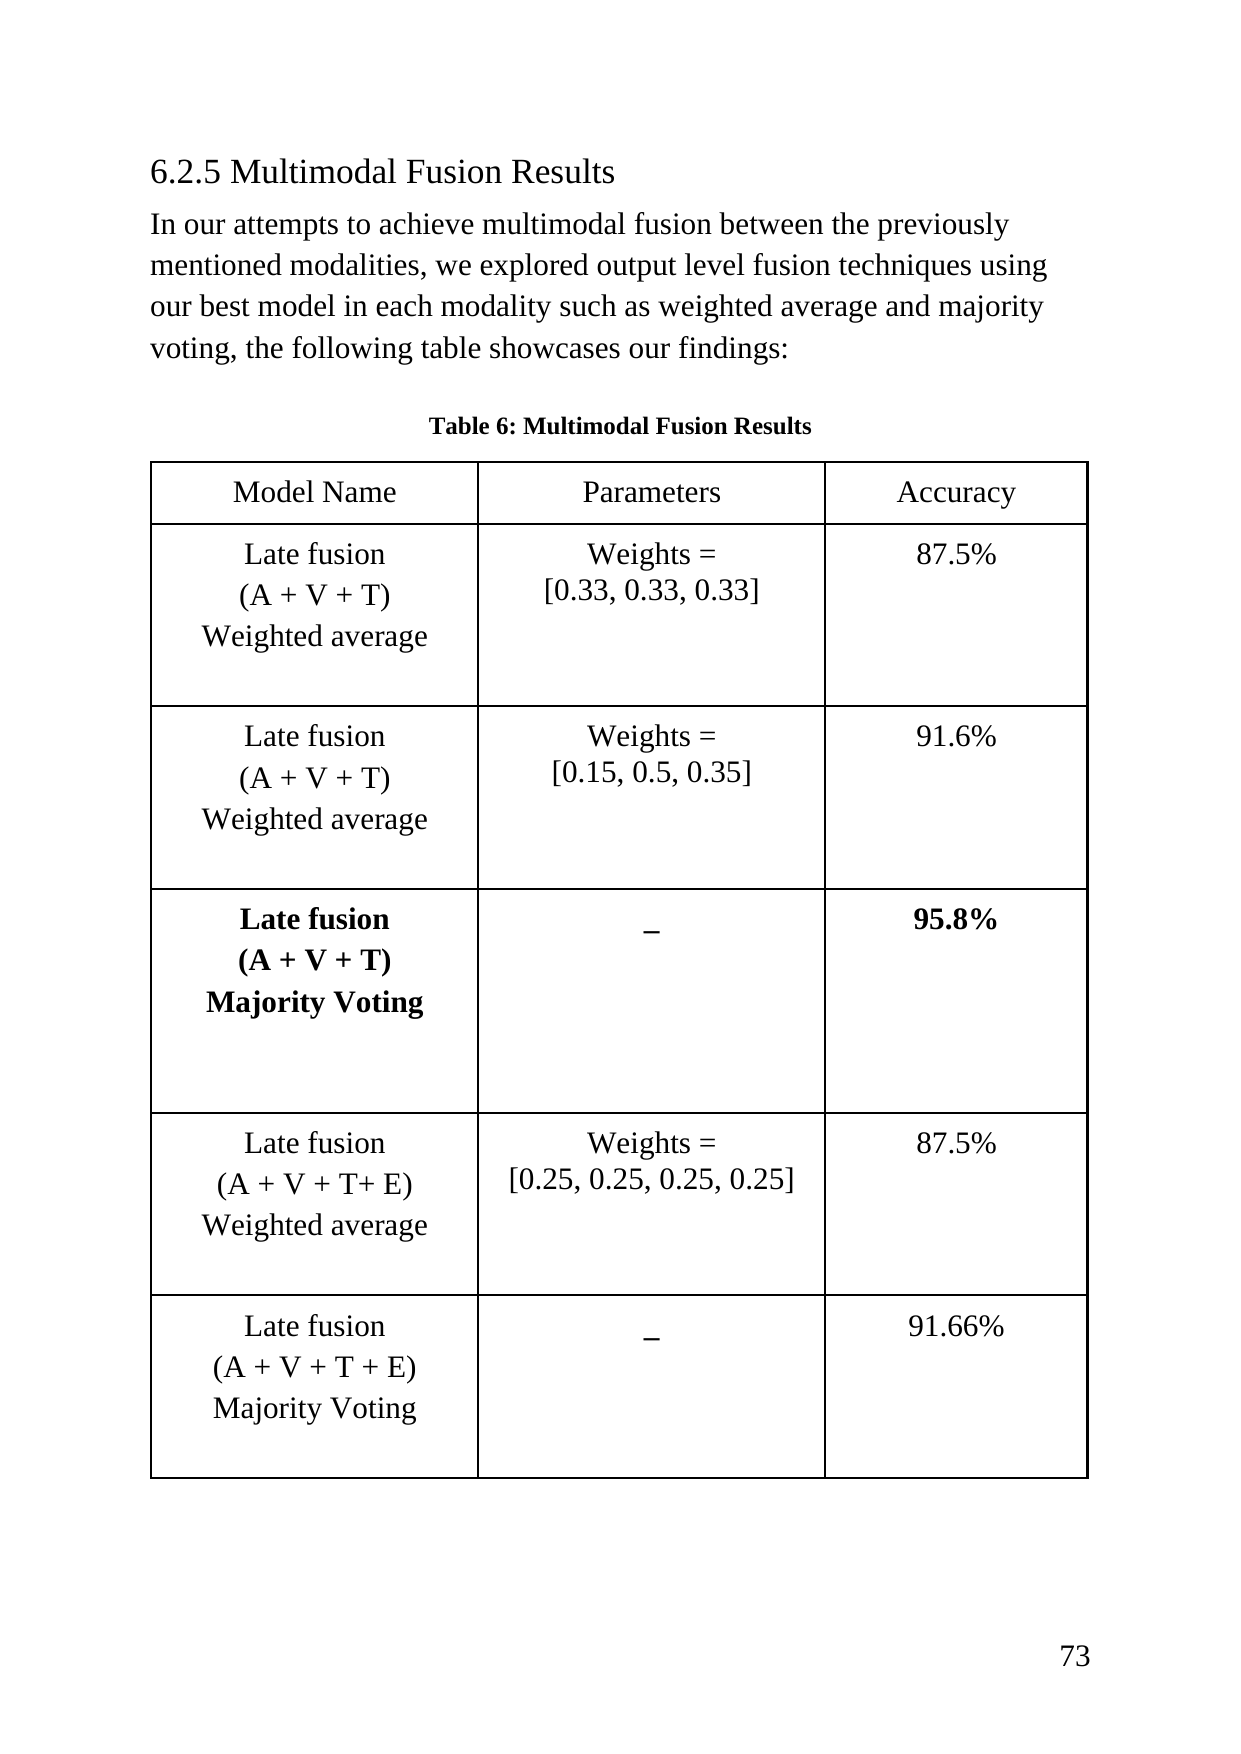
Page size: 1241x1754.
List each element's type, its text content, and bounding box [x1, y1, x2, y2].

table_cell 87.5% [826, 525, 1086, 705]
table_cell 95.8% [826, 890, 1086, 1112]
table_cell Late fusion (A + V + T) Weighted average [152, 707, 477, 888]
table_cell Weights = [0.25, 0.25, 0.25, 0.25] [479, 1114, 824, 1294]
text Table 6: Multimodal Fusion Results [150, 411, 1090, 440]
table_header Parameters [479, 463, 824, 523]
table_cell _ [479, 1296, 824, 1477]
table_cell Late fusion (A + V + T) Weighted average [152, 525, 477, 705]
subtitle 6.2.5 Multimodal Fusion Results [230, 150, 1090, 191]
table_cell Weights = [0.33, 0.33, 0.33] [479, 525, 824, 705]
table_header Accuracy [826, 463, 1086, 523]
table_header Model Name [152, 463, 477, 523]
table_cell Late fusion (A + V + T+ E) Weighted average [152, 1114, 477, 1294]
table_cell 91.66% [826, 1296, 1086, 1477]
table_cell _ [479, 890, 824, 1112]
table_cell Late fusion (A + V + T + E) Majority Voting [152, 1296, 477, 1477]
text In our attempts to achieve multimodal fusion between the previously mentioned modalities, we explored output level fusion techniques using our best model in each modality such as weighted average and majority voting, the following table showcases our findings: [150, 205, 1090, 365]
table_cell 91.6% [826, 707, 1086, 888]
table_cell Weights = [0.15, 0.5, 0.35] [479, 707, 824, 888]
table_cell 87.5% [826, 1114, 1086, 1294]
table_cell Late fusion (A + V + T) Majority Voting [152, 890, 477, 1112]
